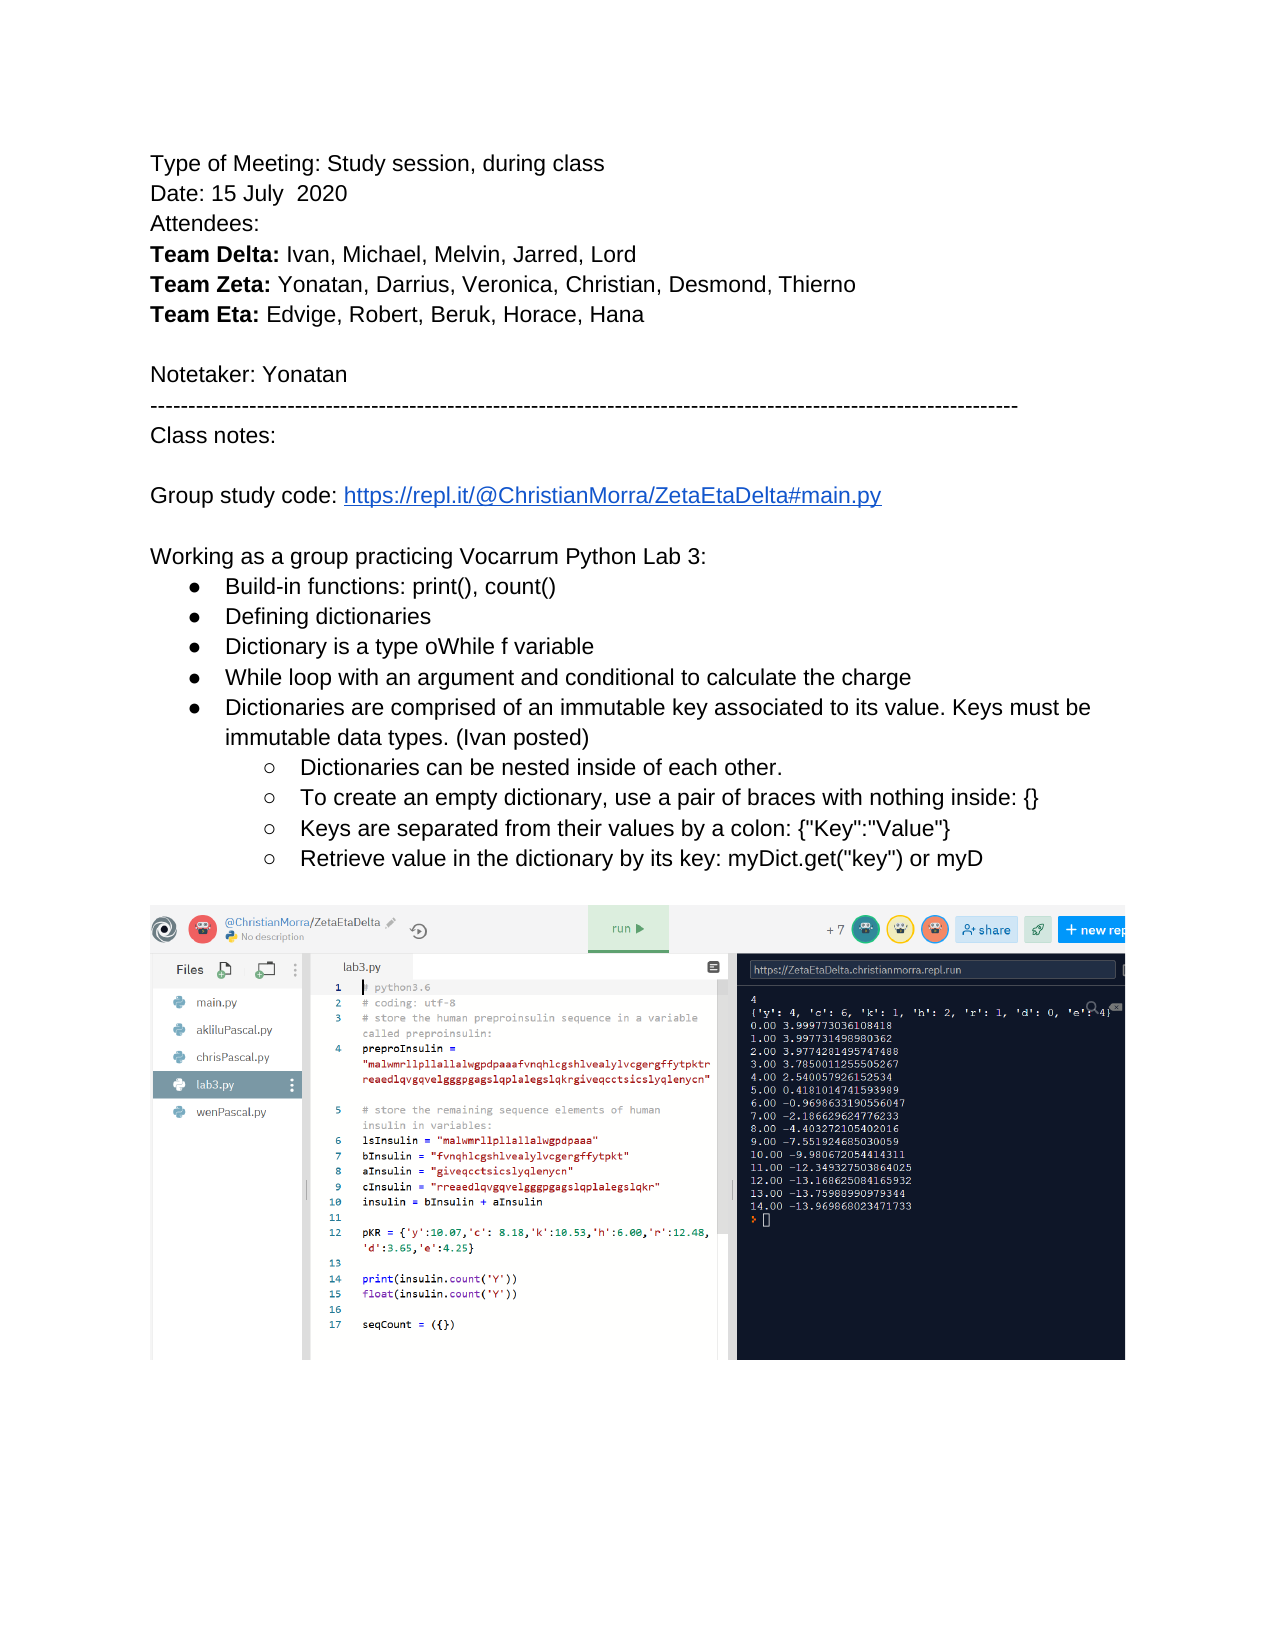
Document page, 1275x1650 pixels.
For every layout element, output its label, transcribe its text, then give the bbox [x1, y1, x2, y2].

picture [150, 905, 1125, 1360]
list Dictionaries are comprised of an immutable key associated to its value. Keys must be immutable data types. (Ivan posted) [187, 694, 1125, 750]
text Team Eta: Edvige, Robert, Beruk, Horace, Hana [150, 301, 1125, 327]
text Notetaker: Yonatan [150, 361, 1125, 388]
text Type of Meeting: Study session, during class [150, 150, 1125, 176]
list Dictionary is a type oWhile f variable [187, 633, 1125, 660]
list Build-in functions: print(), count() [187, 573, 1125, 599]
text Team Delta: Ivan, Michael, Melvin, Jarred, Lord [150, 241, 1125, 267]
list While loop with an argument and conditional to calculate the charge [187, 663, 1125, 690]
list Keys are separated from their values by a colon: {"Key":"Value"} [262, 814, 1125, 841]
text Class notes: [150, 422, 1125, 448]
text Attendees: [150, 210, 1125, 237]
text Working as a group practicing Vocarrum Python Lab 3: [150, 543, 1125, 569]
list Dictionaries can be nested inside of each other. [262, 754, 1125, 781]
text ------------------------------------------------------------------------------------------------------------------ [150, 392, 1125, 418]
text Group study code: https://repl.it/@ChristianMorra/ZetaEtaDelta#main.py [150, 482, 1125, 509]
text Date: 15 July 2020 [150, 180, 1125, 207]
text Team Zeta: Yonatan, Darrius, Veronica, Christian, Desmond, Thierno [150, 271, 1125, 297]
list To create an empty dictionary, use a pair of braces with nothing inside: {} [262, 784, 1125, 811]
list Defining dictionaries [187, 603, 1125, 629]
list Retrieve value in the dictionary by its key: myDict.get("key") or myD [262, 845, 1125, 871]
